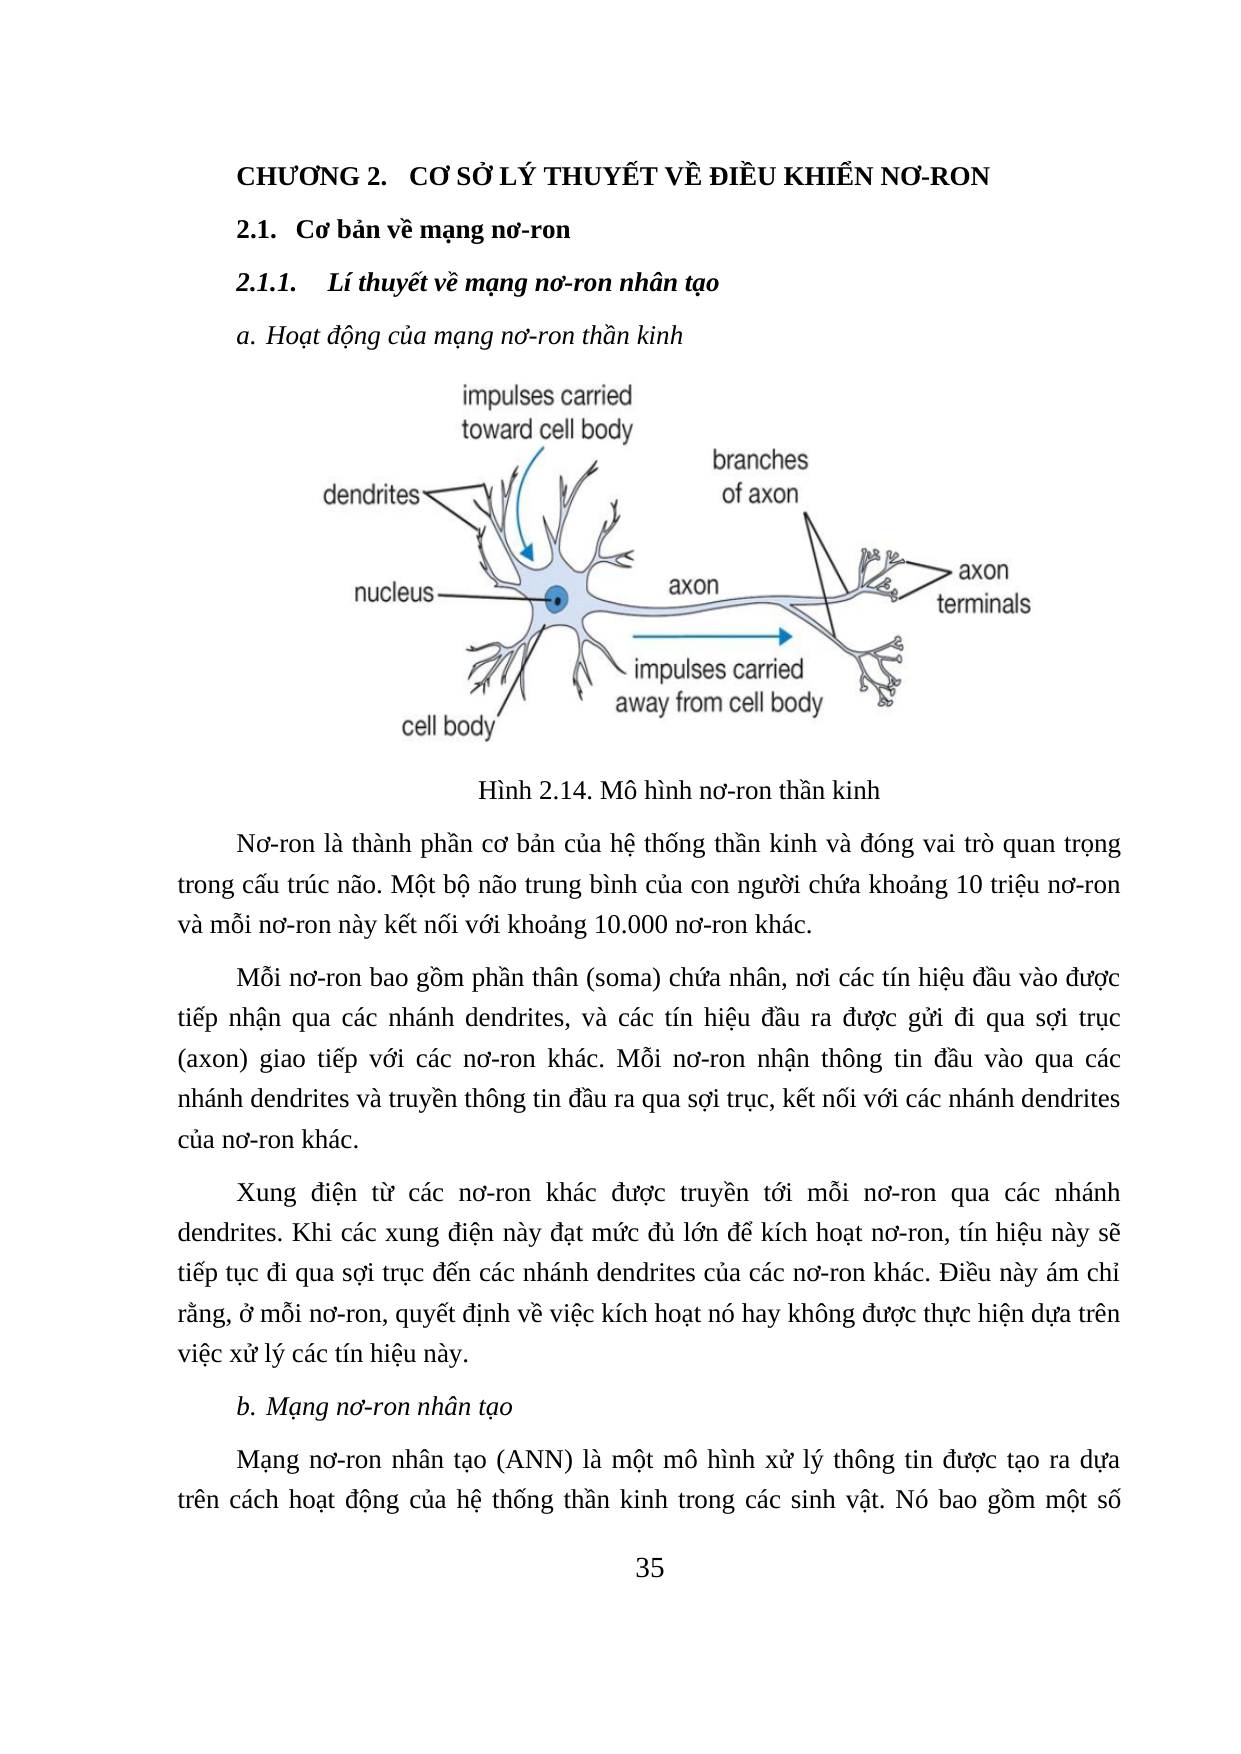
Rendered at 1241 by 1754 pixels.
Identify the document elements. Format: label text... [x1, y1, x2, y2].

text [177, 1443, 1122, 1515]
list Mạng nơ-ron nhân tạo [177, 1390, 1122, 1421]
text Xung điện từ các nơ-ron khác được truyền tới mỗi nơ-ron qua các nhánh dendrites. Khi các xung điện này đạt mức đủ lớn để kích hoạt nơ-ron, tín hiệu này sẽ tiếp tục đi qua sợi trục đến các nhánh dendrites của các nơ-ron khác. Điều này ám chỉ rằng, ở mỗi nơ-ron, quyết định về việc kích hoạt nó hay không được thực hiện dựa trên việc xử lý các tín hiệu này. [177, 1176, 1122, 1368]
text Nơ-ron là thành phần cơ bản của hệ thống thần kinh và đóng vai trò quan trọng trong cấu trúc não. Một bộ não trung bình của con người chứa khoảng 10 triệu nơ-ron và mỗi nơ-ron này kết nối với khoảng 10.000 nơ-ron khác. [177, 827, 1122, 939]
subtitle CƠ SỞ LÝ THUYẾT VỀ ĐIỀU KHIỂN NƠ-RON [177, 160, 1122, 191]
subtitle Lí thuyết về mạng nơ-ron nhân tạo [177, 266, 1122, 297]
text Mỗi nơ-ron bao gồm phần thân (soma) chứa nhân, nơi các tín hiệu đầu vào được tiếp nhận qua các nhánh dendrites, và các tín hiệu đầu ra được gửi đi qua sợi trục (axon) giao tiếp với các nơ-ron khác. Mỗi nơ-ron nhận thông tin đầu vào qua các nhánh dendrites và truyền thông tin đầu ra qua sợi trục, kết nối với các nhánh dendrites của nơ-ron khác. [177, 961, 1122, 1154]
subtitle Cơ bản về mạng nơ-ron [177, 213, 1122, 244]
list Hoạt động của mạng nơ-ron thần kinh [177, 319, 1122, 350]
picture [289, 371, 1069, 752]
